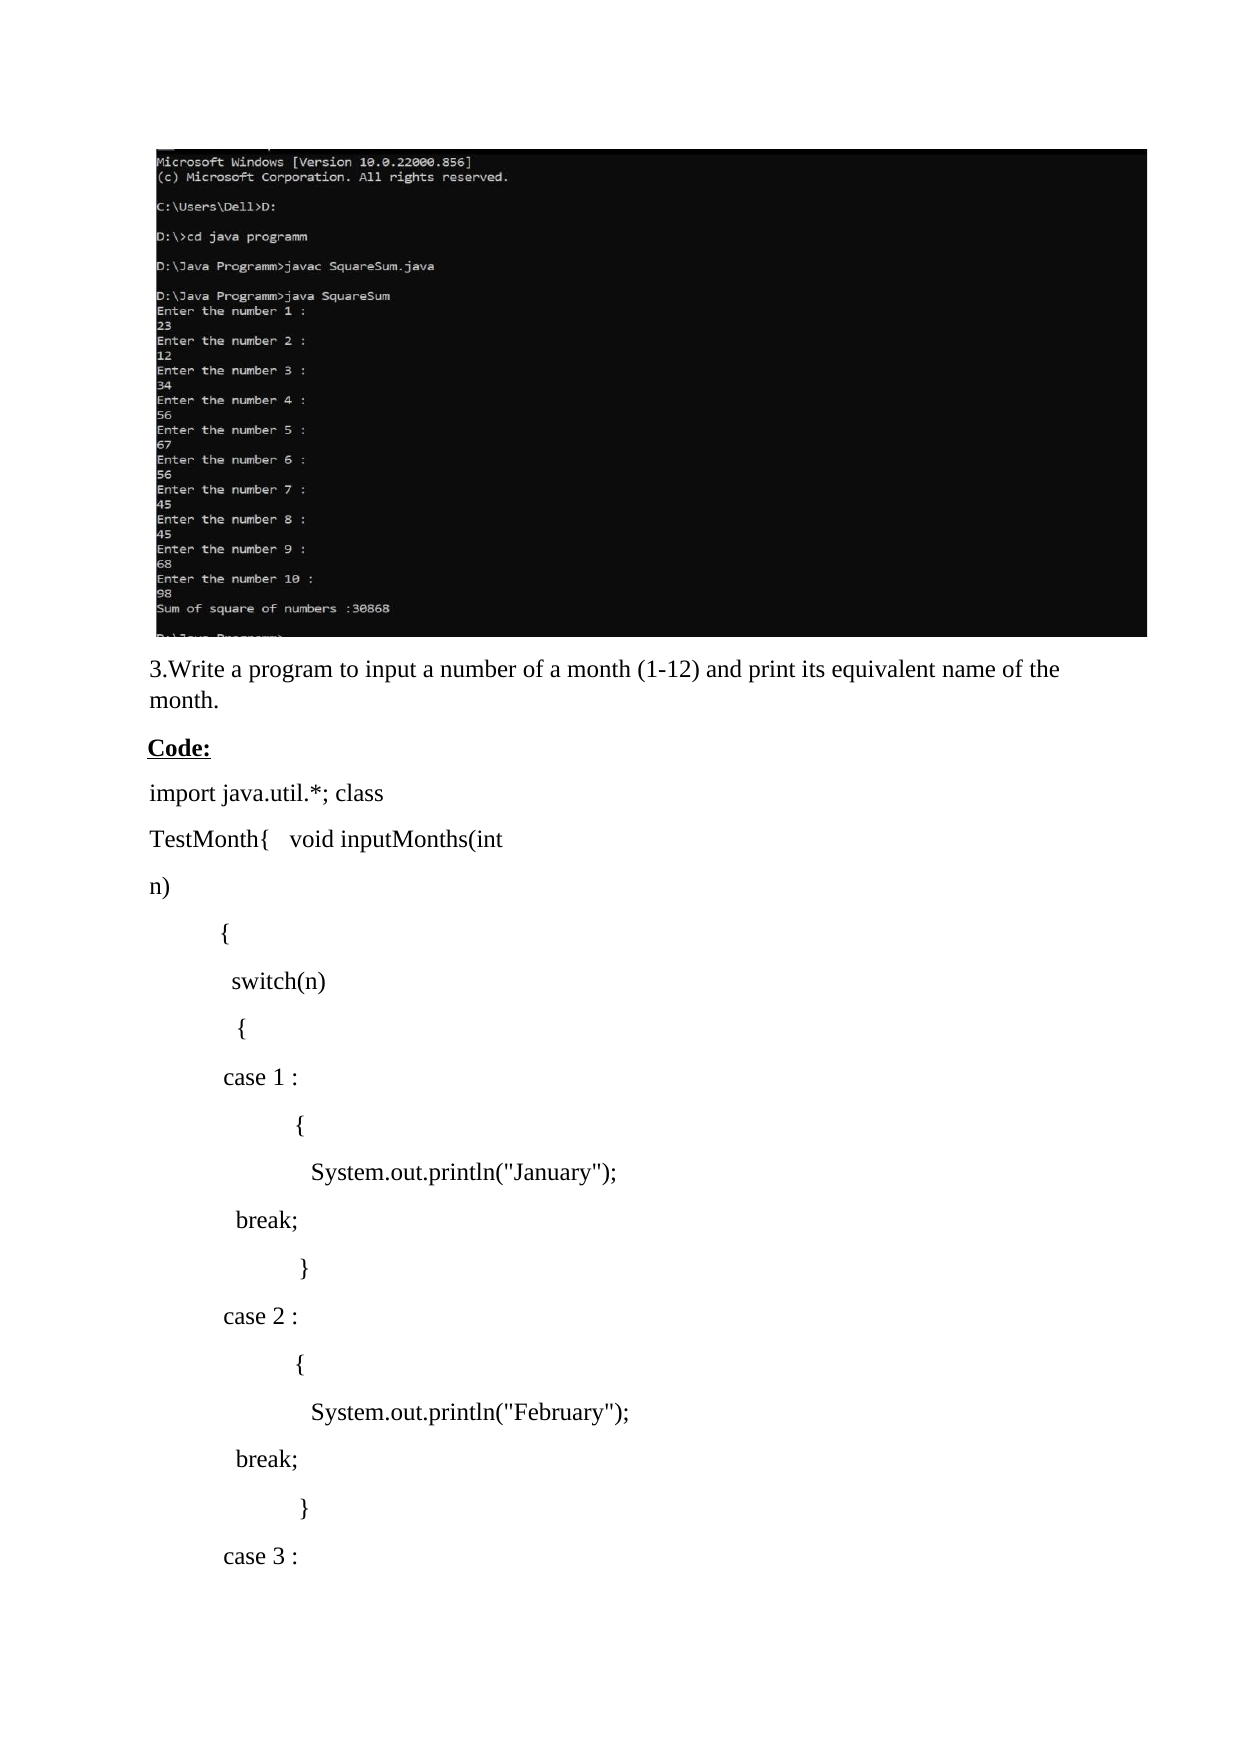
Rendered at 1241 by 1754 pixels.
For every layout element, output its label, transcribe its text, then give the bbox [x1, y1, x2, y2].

text Code: [147, 733, 1169, 761]
text } case 2 : [149, 1253, 424, 1330]
text import java.util.*; class TestMonth{ void inputMonths(int n) [149, 778, 510, 900]
text { [148, 1110, 1169, 1138]
text { case 1 : [149, 1013, 349, 1090]
text switch(n) [148, 966, 1169, 995]
text 3.Write a program to input a number of a month (1-12) and print its equivalent name of the month. [149, 654, 1092, 714]
text } case 3 : [149, 1493, 424, 1570]
text System.out.println("January"); break; [149, 1157, 694, 1234]
picture [156, 149, 1148, 637]
text { [148, 918, 1169, 947]
text System.out.println("February"); break; [149, 1397, 706, 1473]
text { [148, 1349, 1169, 1378]
